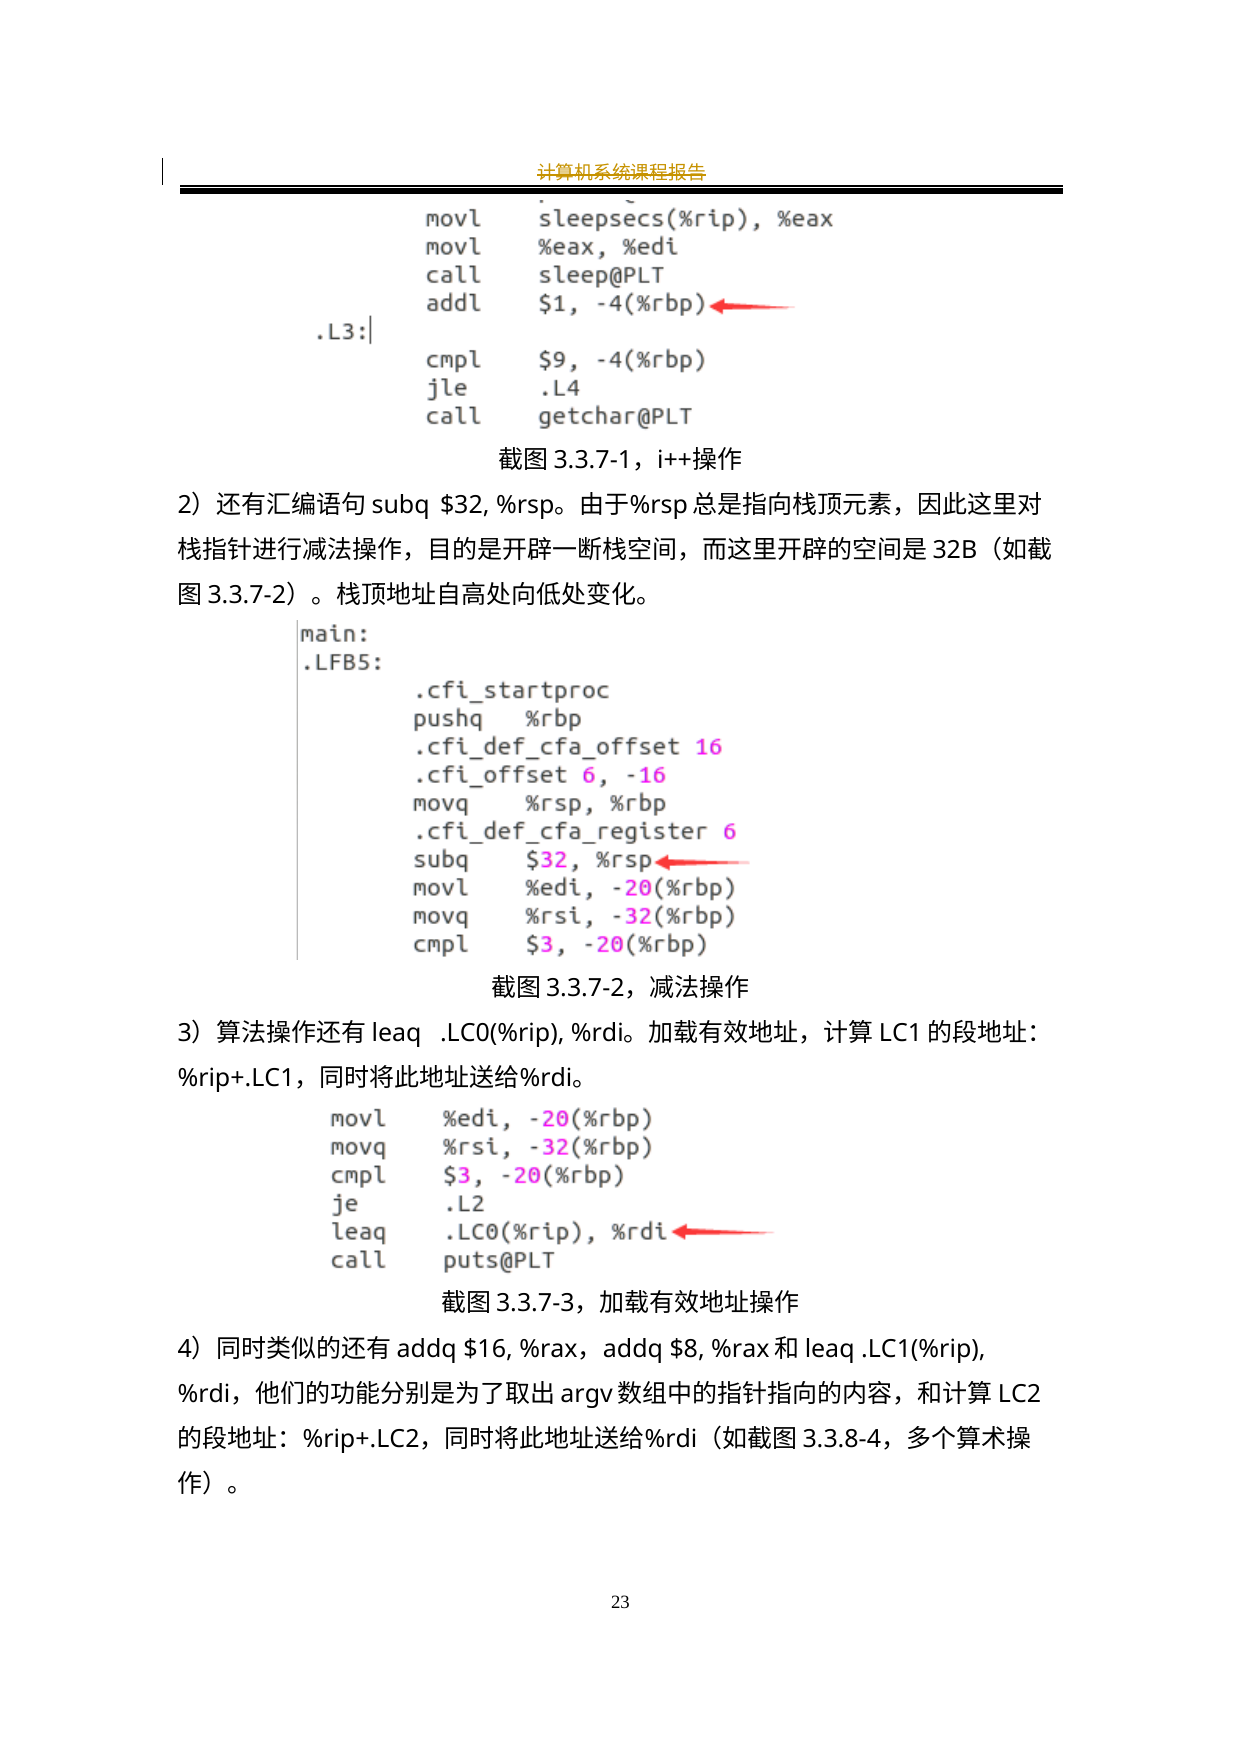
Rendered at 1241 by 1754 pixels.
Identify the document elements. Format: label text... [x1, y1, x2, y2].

picture [312, 200, 928, 432]
text 截图3.3.7-1，i++操作 [177, 439, 1063, 475]
text 截图3.3.7-2，减法操作 [177, 967, 1063, 1003]
text 4）同时类似的还有addq $16, %rax，addq $8, %rax和leaq .LC1(%rip), %rdi，他们的功能分别是为了取出argv数组中的指针指向的内容，和计算LC2的段地址：%rip+.LC2，同时将此地址送给%rdi（如截图3.3.8-4，多个算术操作）。 [177, 1328, 1063, 1500]
text 截图3.3.7-3，加载有效地址操作 [177, 1283, 1063, 1319]
text 3）算法操作还有leaq .LC0(%rip), %rdi。加载有效地址，计算LC1的段地址：%rip+.LC1，同时将此地址送给%rdi。 [177, 1012, 1063, 1094]
picture [306, 1103, 934, 1276]
text 2）还有汇编语句subq $32, %rsp。由于%rsp总是指向栈顶元素，因此这里对栈指针进行减法操作，目的是开辟一断栈空间，而这里开辟的空间是32B（如截图3.3.7-2）。栈顶地址自高处向低处变化。 [177, 484, 1063, 611]
picture [296, 620, 944, 960]
